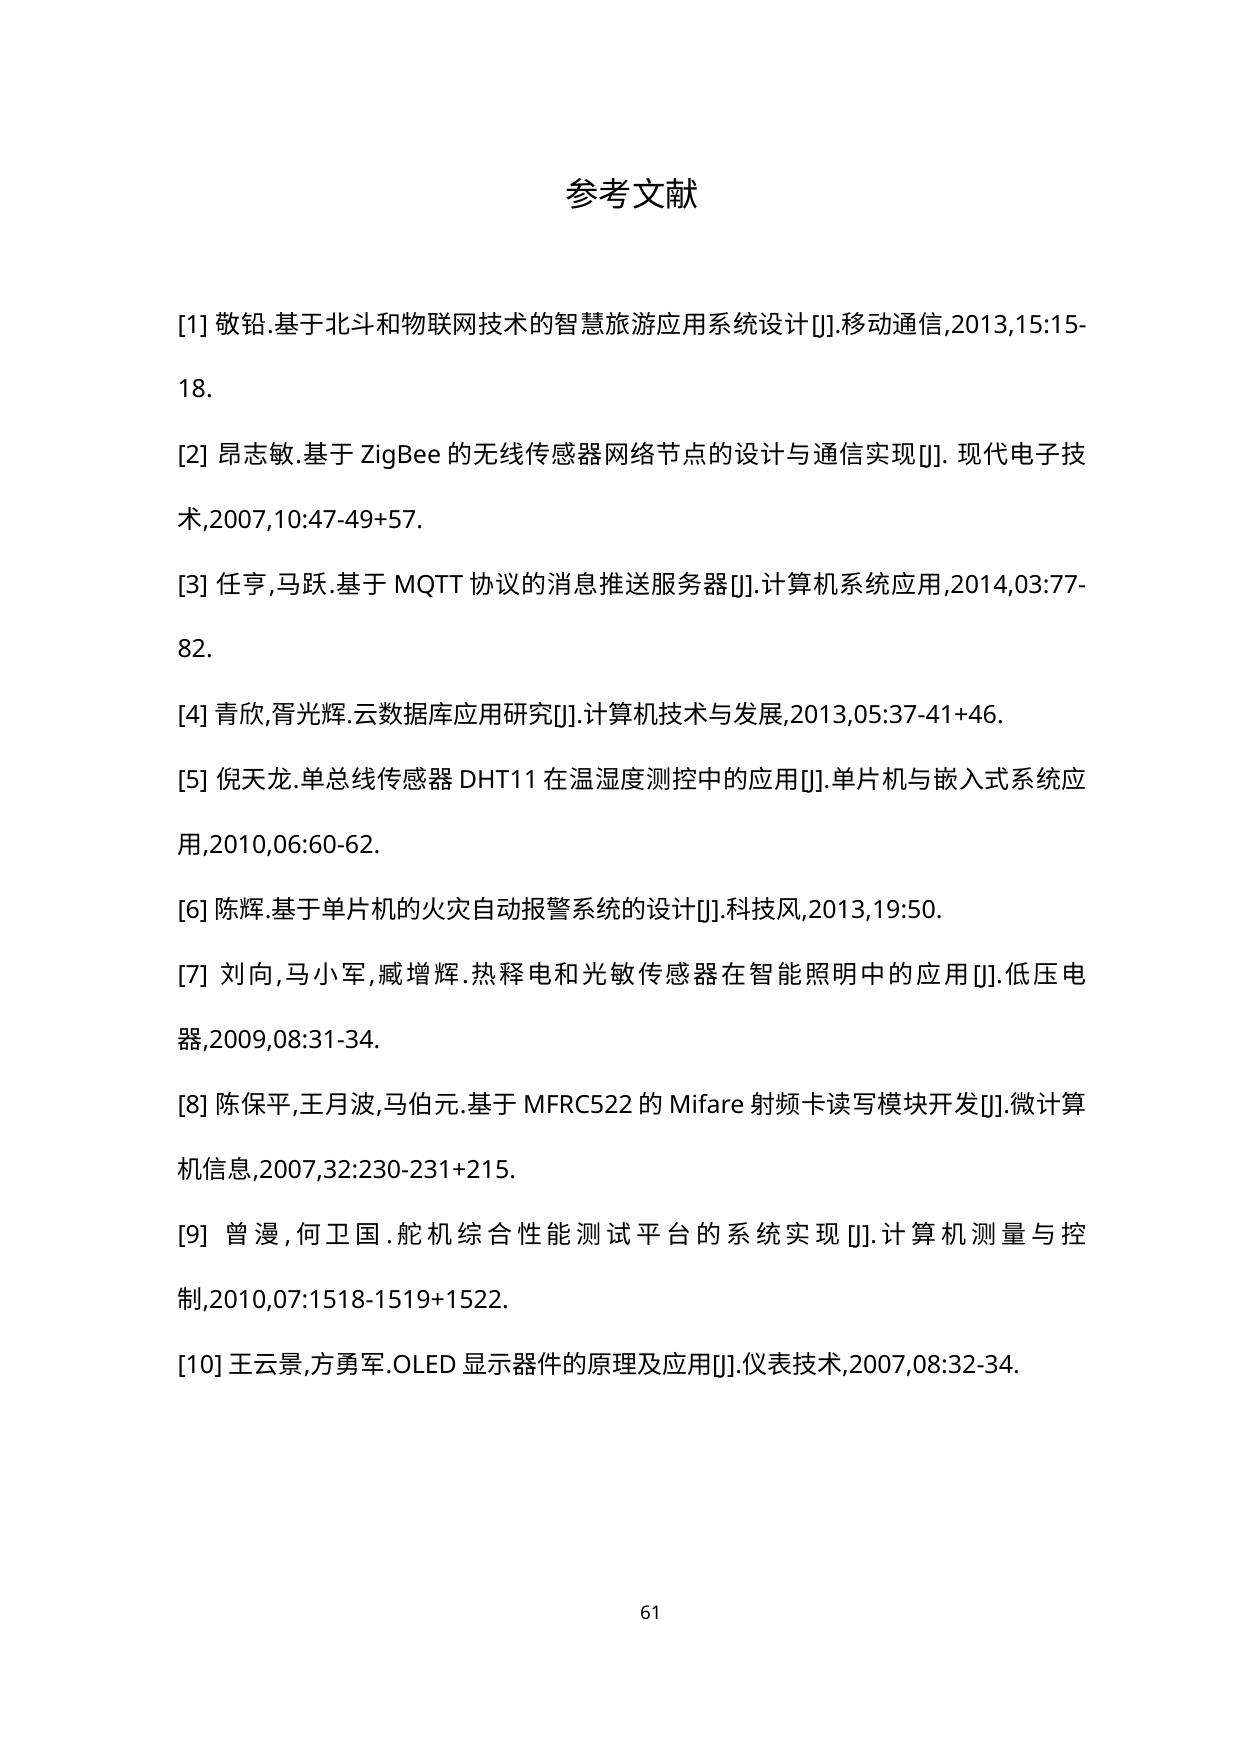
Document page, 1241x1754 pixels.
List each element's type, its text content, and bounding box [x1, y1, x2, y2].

list [10] 王云景,方勇军.OLED显示器件的原理及应用[J].仪表技术,2007,08:32-34. [177, 1330, 1087, 1395]
list [8] 陈保平,王月波,马伯元.基于MFRC522的Mifare射频卡读写模块开发[J].微计算机信息,2007,32:230-231+215. [177, 1070, 1087, 1200]
list [2] 昂志敏.基于ZigBee的无线传感器网络节点的设计与通信实现[J]. 现代电子技术,2007,10:47-49+57. [177, 420, 1087, 550]
list [5] 倪天龙.单总线传感器DHT11在温湿度测控中的应用[J].单片机与嵌入式系统应用,2010,06:60-62. [177, 745, 1087, 875]
list [9] 曾漫,何卫国.舵机综合性能测试平台的系统实现[J].计算机测量与控制,2010,07:1518-1519+1522. [177, 1200, 1087, 1330]
list [3] 任亨,马跃.基于MQTT协议的消息推送服务器[J].计算机系统应用,2014,03:77-82. [177, 550, 1087, 680]
list [1] 敬铅.基于北斗和物联网技术的智慧旅游应用系统设计[J].移动通信,2013,15:15-18. [177, 290, 1087, 420]
list [4] 青欣,胥光辉.云数据库应用研究[J].计算机技术与发展,2013,05:37-41+46. [177, 680, 1087, 745]
text 参考文献 [177, 160, 1087, 225]
list [6] 陈辉.基于单片机的火灾自动报警系统的设计[J].科技风,2013,19:50. [177, 875, 1087, 940]
list [7] 刘向,马小军,臧增辉.热释电和光敏传感器在智能照明中的应用[J].低压电器,2009,08:31-34. [177, 940, 1087, 1070]
